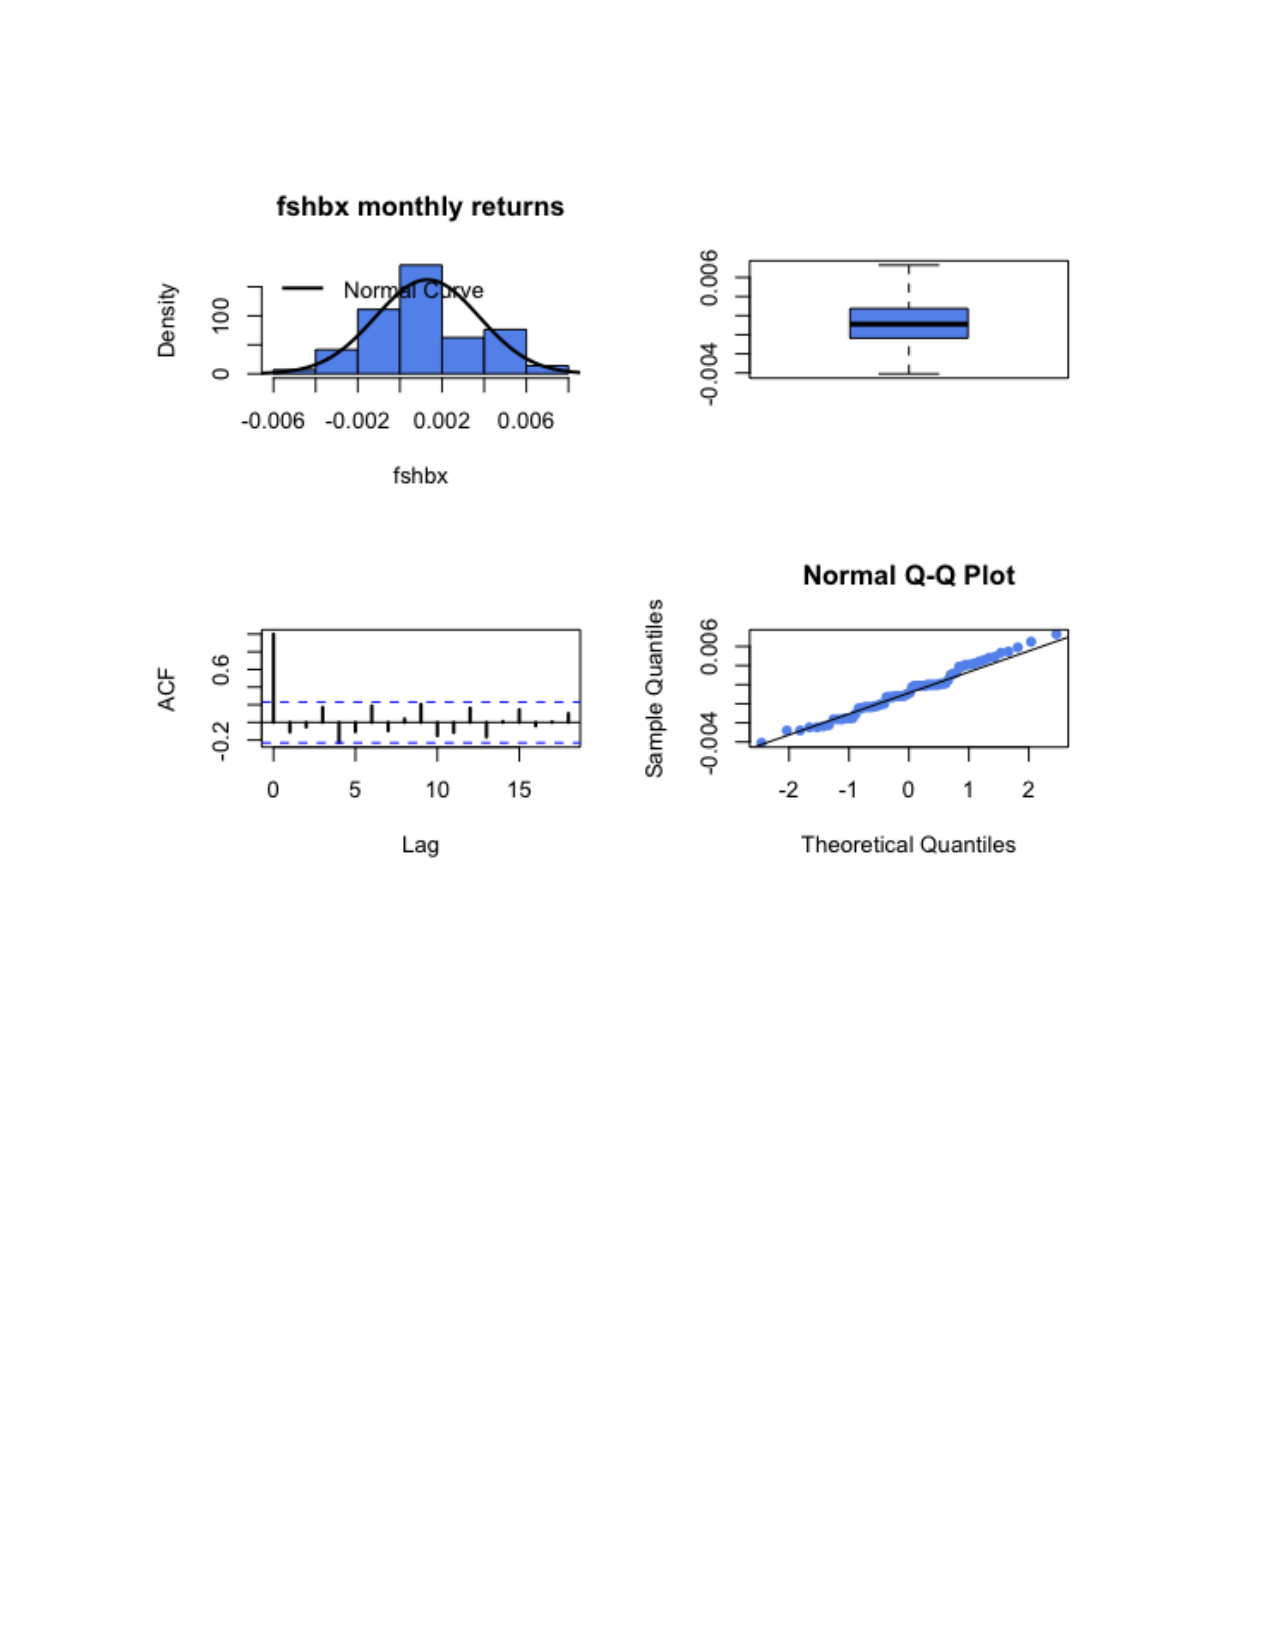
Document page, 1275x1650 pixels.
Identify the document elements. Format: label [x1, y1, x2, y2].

picture [150, 150, 1125, 887]
